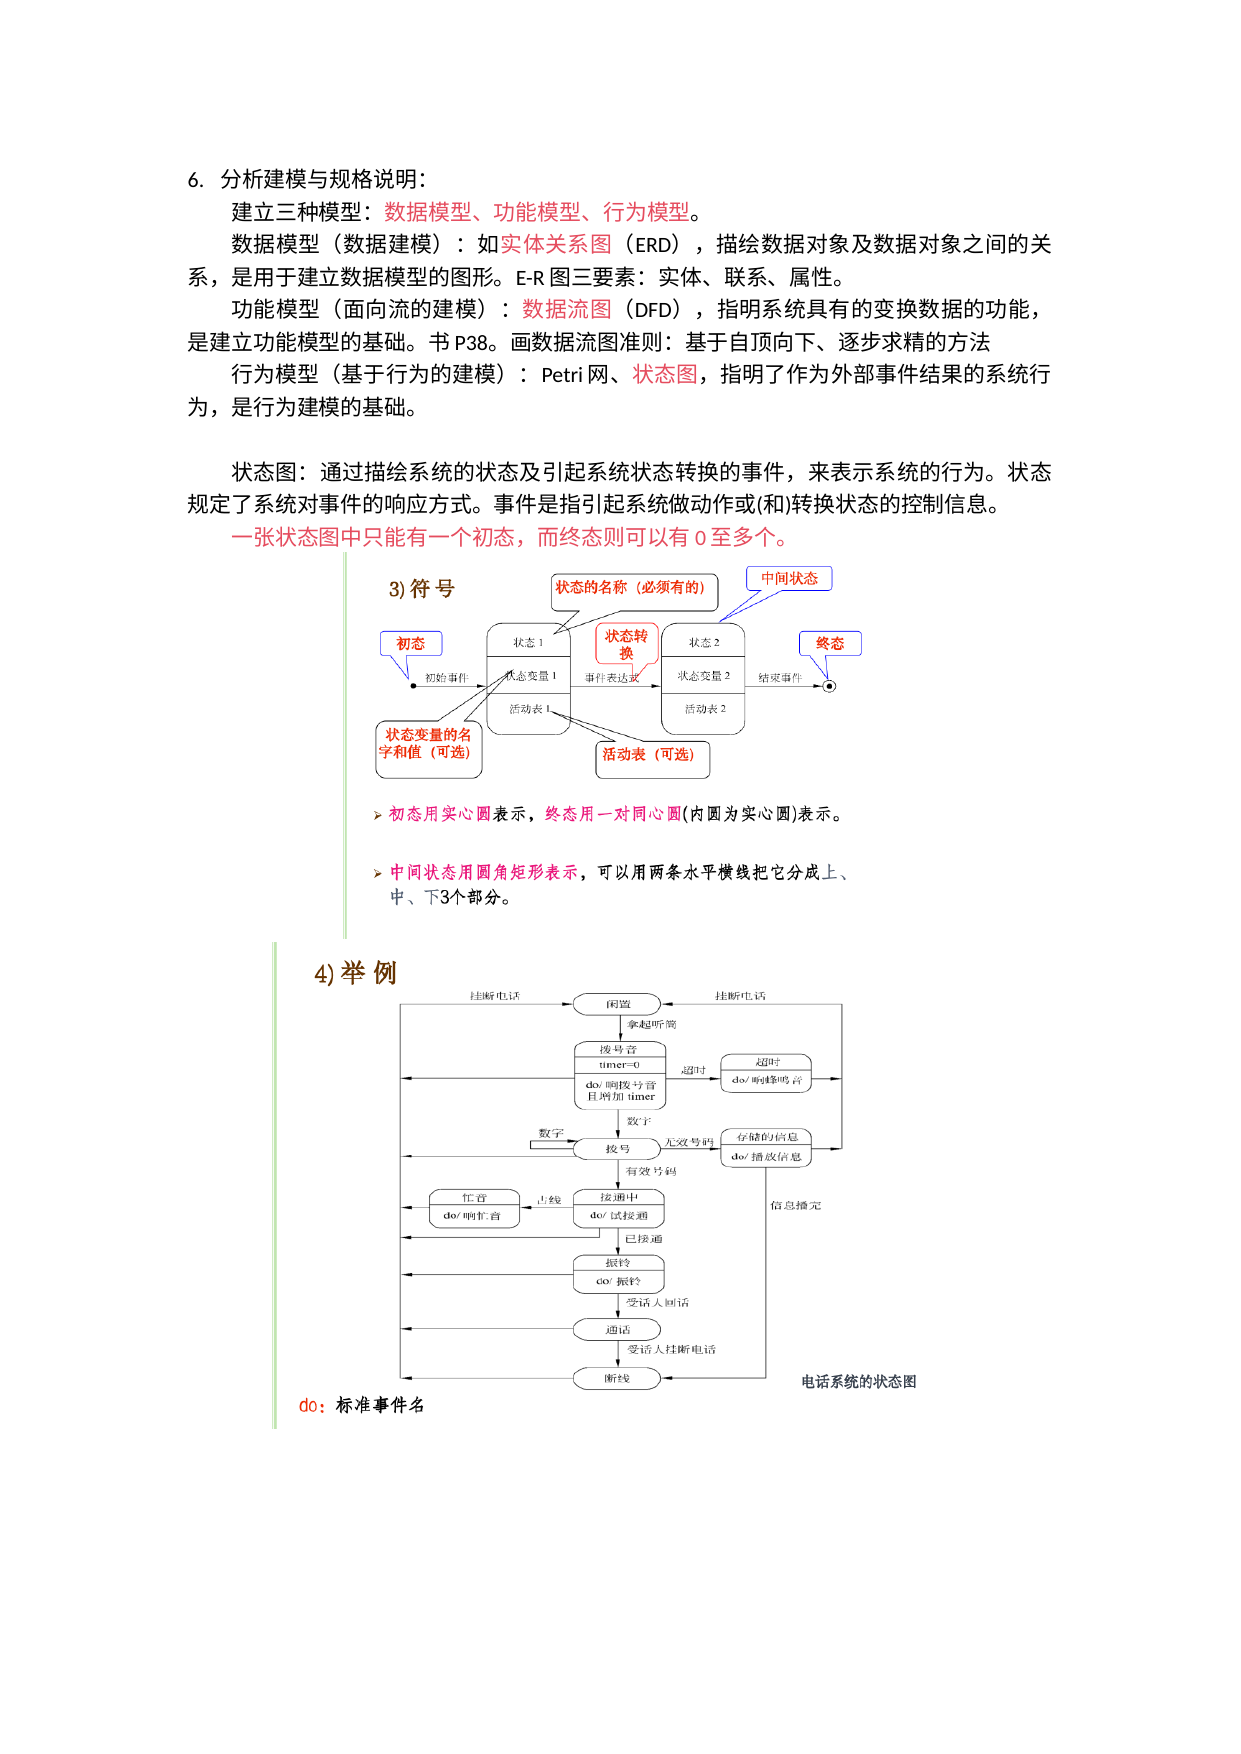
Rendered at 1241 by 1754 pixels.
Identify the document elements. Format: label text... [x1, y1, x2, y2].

list 分析建模与规格说明： [187, 162, 1053, 194]
list 一张状态图中只能有一个初态，而终态则可以有0至多个。 [187, 519, 1053, 552]
list 功能模型（面向流的建模）：数据流图（DFD），指明系统具有的变换数据的功能，是建立功能模型的基础。书P38。画数据流图准则：基于自顶向下、逐步求精的方法 [187, 292, 1053, 357]
picture [340, 552, 900, 939]
list 状态图：通过描绘系统的状态及引起系统状态转换的事件，来表示系统的行为。状态规定了系统对事件的响应方式。事件是指引起系统做动作或(和)转换状态的控制信息。 [187, 454, 1053, 519]
list 行为模型（基于行为的建模）：Petri网、状态图，指明了作为外部事件结果的系统行为，是行为建模的基础。 [187, 357, 1053, 422]
picture [268, 942, 972, 1429]
list 数据模型（数据建模）：如实体关系图（ERD），描绘数据对象及数据对象之间的关系，是用于建立数据模型的图形。E-R图三要素：实体、联系、属性。 [187, 227, 1053, 292]
list 建立三种模型：数据模型、功能模型、行为模型。 [187, 194, 1053, 227]
